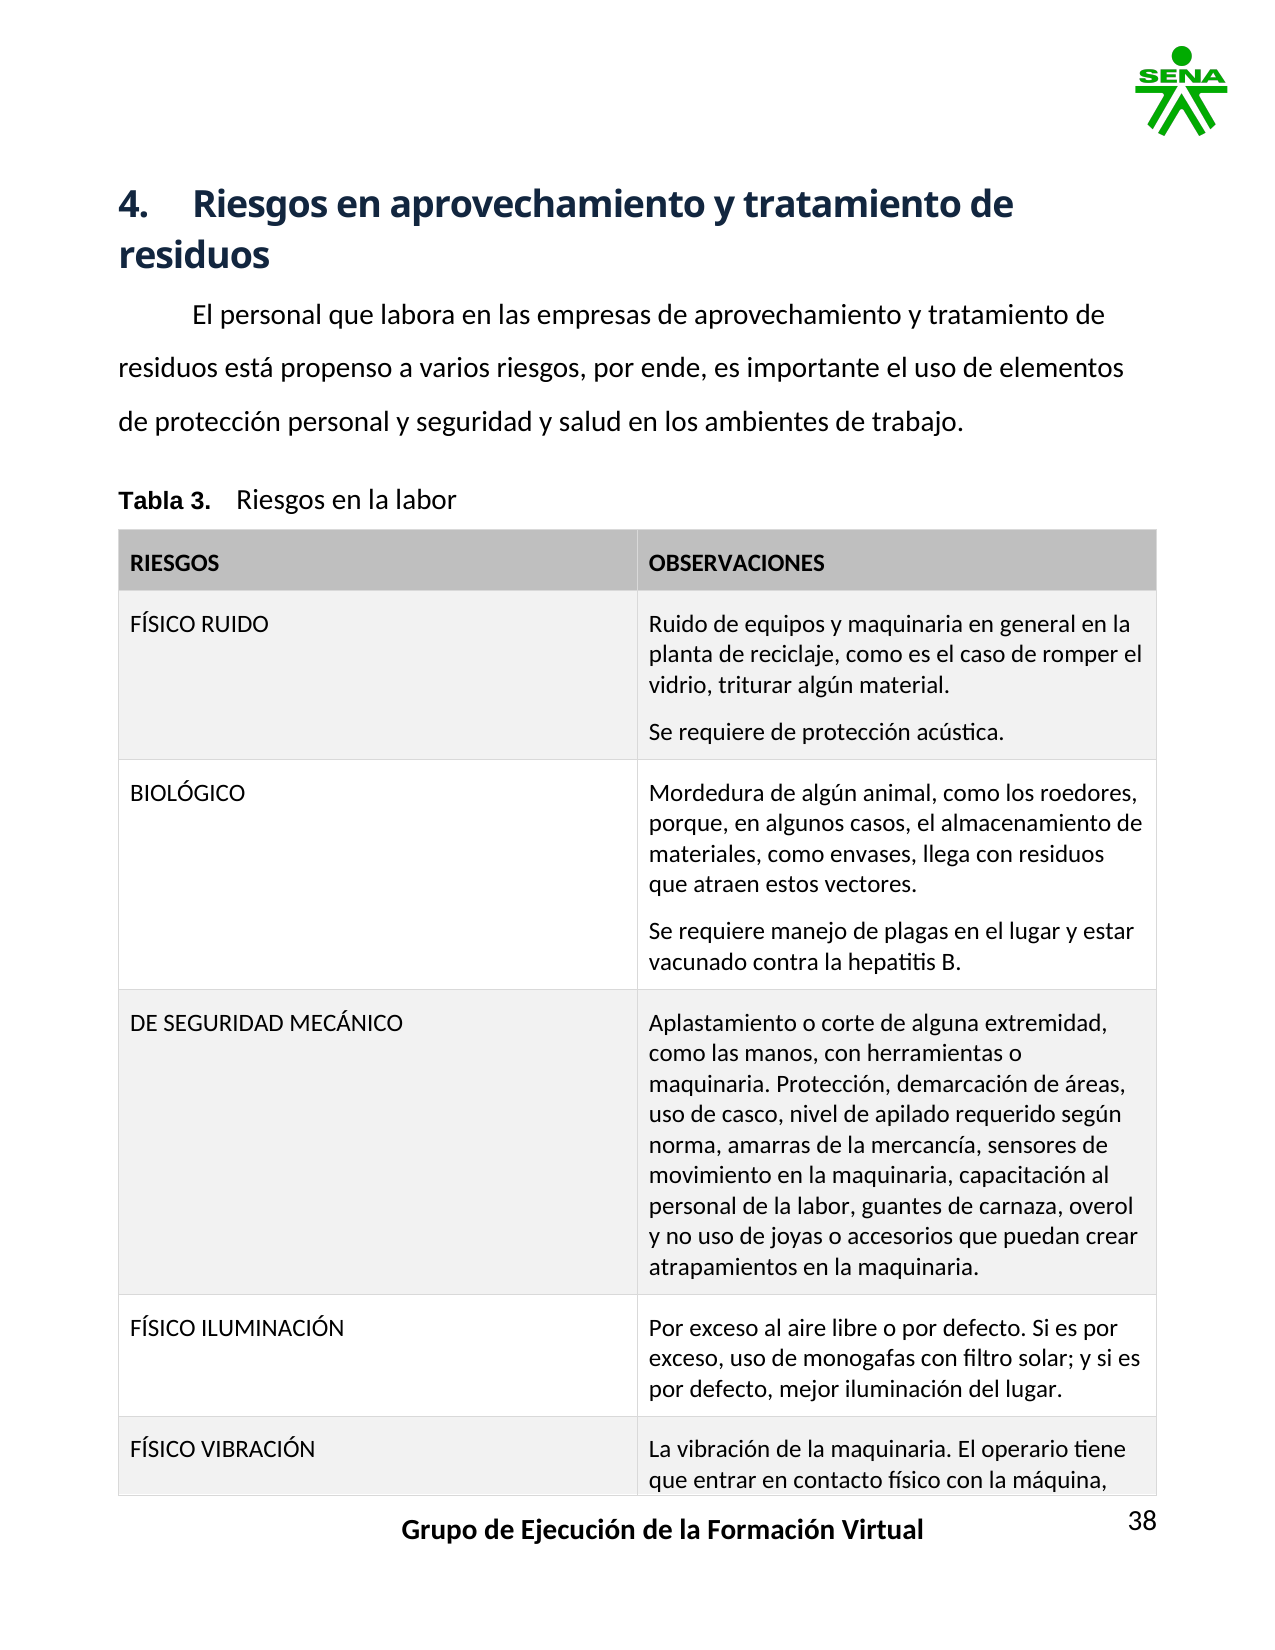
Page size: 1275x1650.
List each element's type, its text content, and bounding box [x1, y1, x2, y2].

text Riesgos en la labor [118, 481, 1157, 517]
table_cell Ruido de equipos y maquinaria en general en la planta de reciclaje, como es el caso de romper el vidrio, triturar algún material. Se requiere de protección acústica. [638, 591, 1156, 759]
table_cell Mordedura de algún animal, como los roedores, porque, en algunos casos, el almacenamiento de materiales, como envases, llega con residuos que atraen estos vectores. Se requiere manejo de plagas en el lugar y estar vacunado contra la hepatitis B. [638, 760, 1156, 989]
text El personal que labora en las empresas de aprovechamiento y tratamiento de residuos está propenso a varios riesgos, por ende, es importante el uso de elementos de protección personal y seguridad y salud en los ambientes de trabajo. [118, 296, 1157, 438]
table_header RIESGOS [119, 530, 637, 590]
table_cell Por exceso al aire libre o por defecto. Si es por exceso, uso de monogafas con filtro solar; y si es por defecto, mejor iluminación del lugar. [638, 1295, 1156, 1416]
table_header OBSERVACIONES [638, 530, 1156, 590]
subtitle Riesgos en aprovechamiento y tratamiento de residuos [118, 177, 1157, 279]
table_cell BIOLÓGICO [119, 760, 637, 989]
table_cell Aplastamiento o corte de alguna extremidad, como las manos, con herramientas o maquinaria. Protección, demarcación de áreas, uso de casco, nivel de apilado requerido según norma, amarras de la mercancía, sensores de movimiento en la maquinaria, capacitación al personal de la labor, guantes de carnaza, overol y no uso de joyas o accesorios que puedan crear atrapamientos en la maquinaria. [638, 990, 1156, 1294]
table_cell FÍSICO ILUMINACIÓN [119, 1295, 637, 1416]
table_cell FÍSICO RUIDO [119, 591, 637, 759]
table_cell DE SEGURIDAD MECÁNICO [119, 990, 637, 1294]
picture [1135, 46, 1228, 136]
table_cell FÍSICO VIBRACIÓN [119, 1417, 637, 1494]
